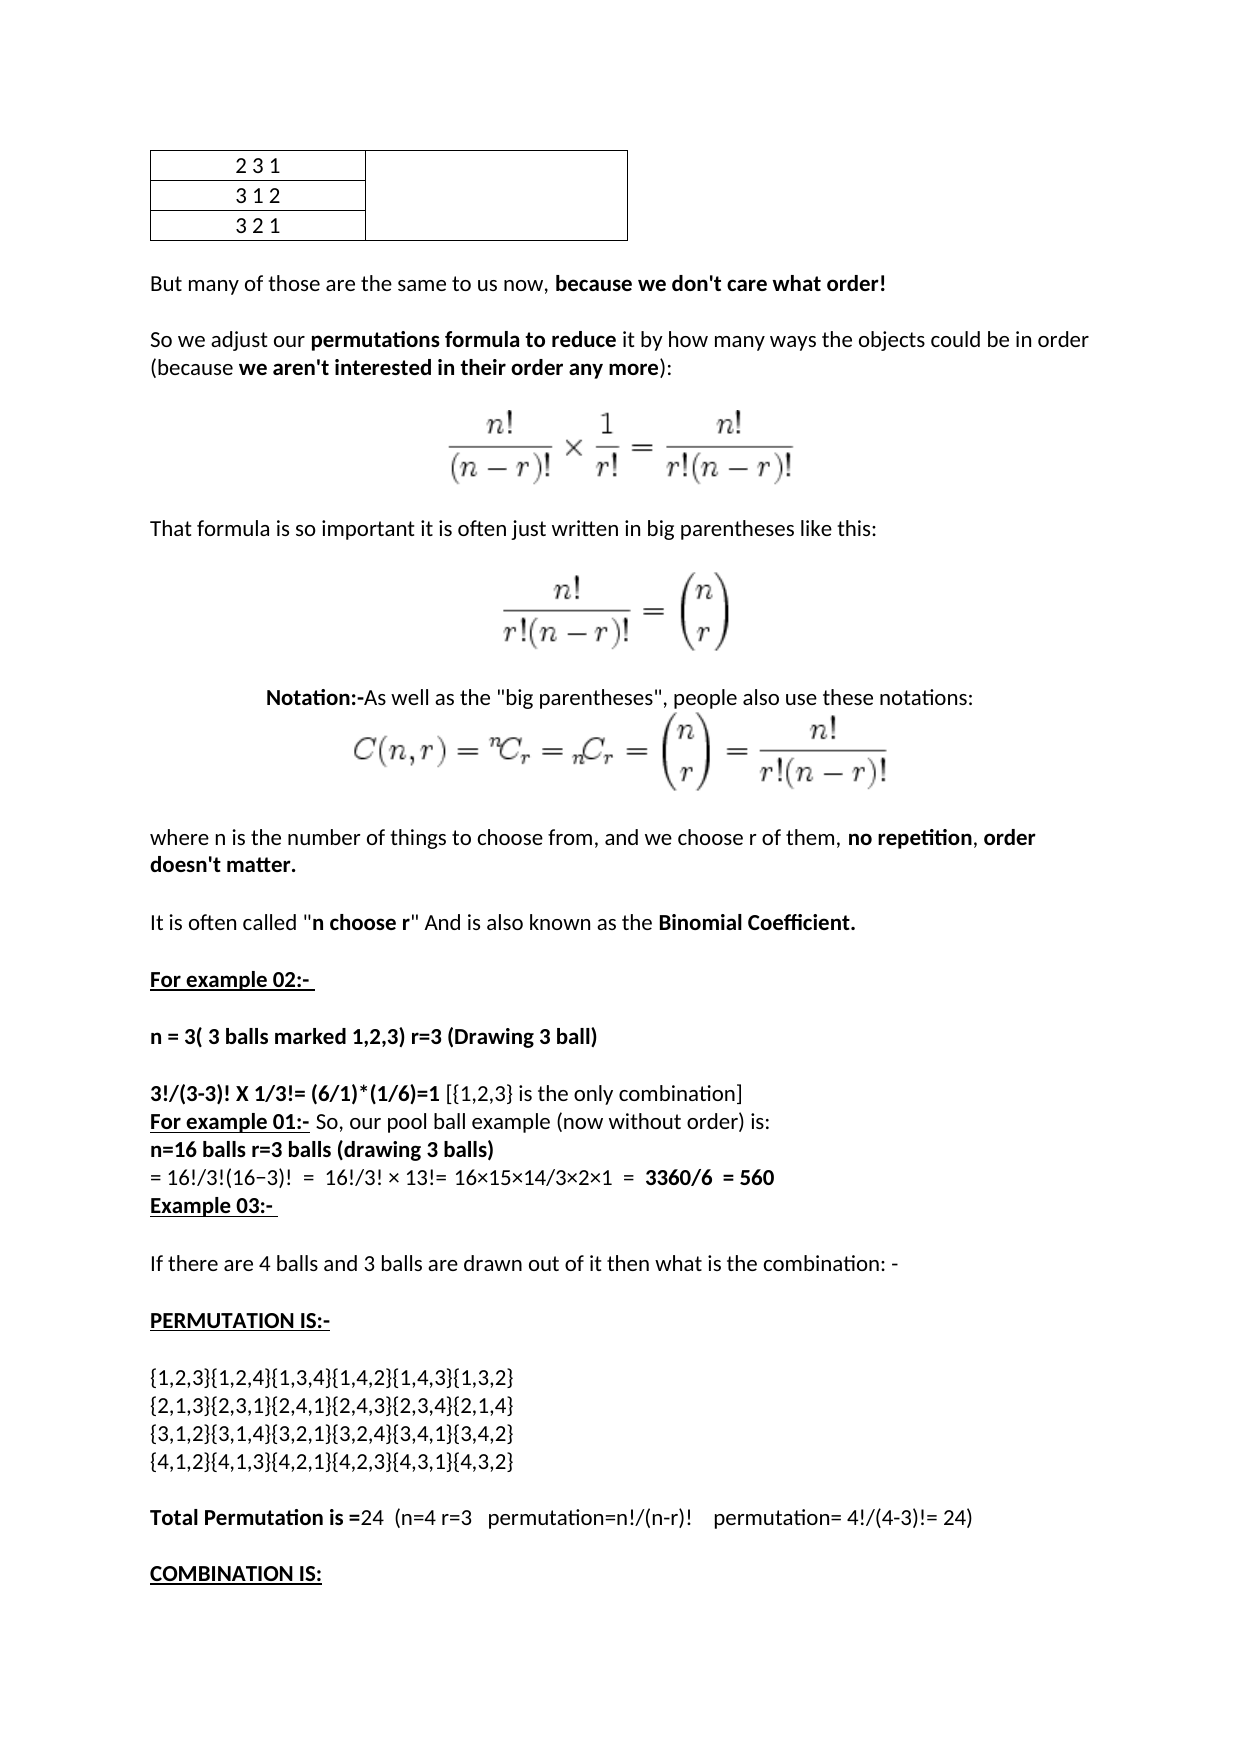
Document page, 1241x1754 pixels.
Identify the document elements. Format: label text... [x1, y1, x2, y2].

text That formula is so important it is often just written in big parentheses like this: [150, 514, 1090, 542]
text n=16 balls r=3 balls (drawing 3 balls) [150, 1135, 1090, 1163]
text where n is the number of things to choose from, and we choose r of them, no repetition, order doesn't matter. [150, 823, 1090, 879]
text = 16!/3!(16−3)! = 16!/3! × 13!= 16×15×14/3×2×1 = 3360/6 = 560 [150, 1163, 1090, 1191]
text For example 02:- [150, 965, 1090, 993]
text {2,1,3}{2,3,1}{2,4,1}{2,4,3}{2,3,4}{2,1,4} [150, 1391, 1090, 1419]
text For example 01:- So, our pool ball example (now without order) is: [150, 1107, 1090, 1135]
text But many of those are the same to us now, because we don't care what order! [150, 269, 1090, 297]
picture [350, 711, 890, 794]
text If there are 4 balls and 3 balls are drawn out of it then what is the combination: - [150, 1249, 1090, 1277]
text It is often called "n choose r" And is also known as the Binomial Coefficient. [150, 908, 1090, 936]
text Example 03:- [150, 1191, 1090, 1219]
table_cell 3 2 1 [151, 211, 365, 240]
text Total Permutation is =24 (n=4 r=3 permutation=n!/(n-r)! permutation= 4!/(4-3)!= 24) [150, 1503, 1090, 1531]
table_cell 2 3 1 [151, 151, 365, 180]
text So we adjust our permutations formula to reduce it by how many ways the objects could be in order (because we aren't interested in their order any more): [150, 325, 1090, 381]
picture [502, 571, 738, 654]
text {1,2,3}{1,2,4}{1,3,4}{1,4,2}{1,4,3}{1,3,2} [150, 1363, 1090, 1391]
picture [446, 410, 794, 486]
text n = 3( 3 balls marked 1,2,3) r=3 (Drawing 3 ball) [150, 1022, 1090, 1050]
text {3,1,2}{3,1,4}{3,2,1}{3,2,4}{3,4,1}{3,4,2} [150, 1419, 1090, 1447]
text {4,1,2}{4,1,3}{4,2,1}{4,2,3}{4,3,1}{4,3,2} [150, 1447, 1090, 1475]
text PERMUTATION IS:- [150, 1306, 1090, 1334]
text COMBINATION IS: [150, 1559, 1090, 1587]
table_cell 3 1 2 [151, 181, 365, 210]
text 3!/(3-3)! X 1/3!= (6/1)*(1/6)=1 [{1,2,3} is the only combination] [150, 1079, 1090, 1107]
